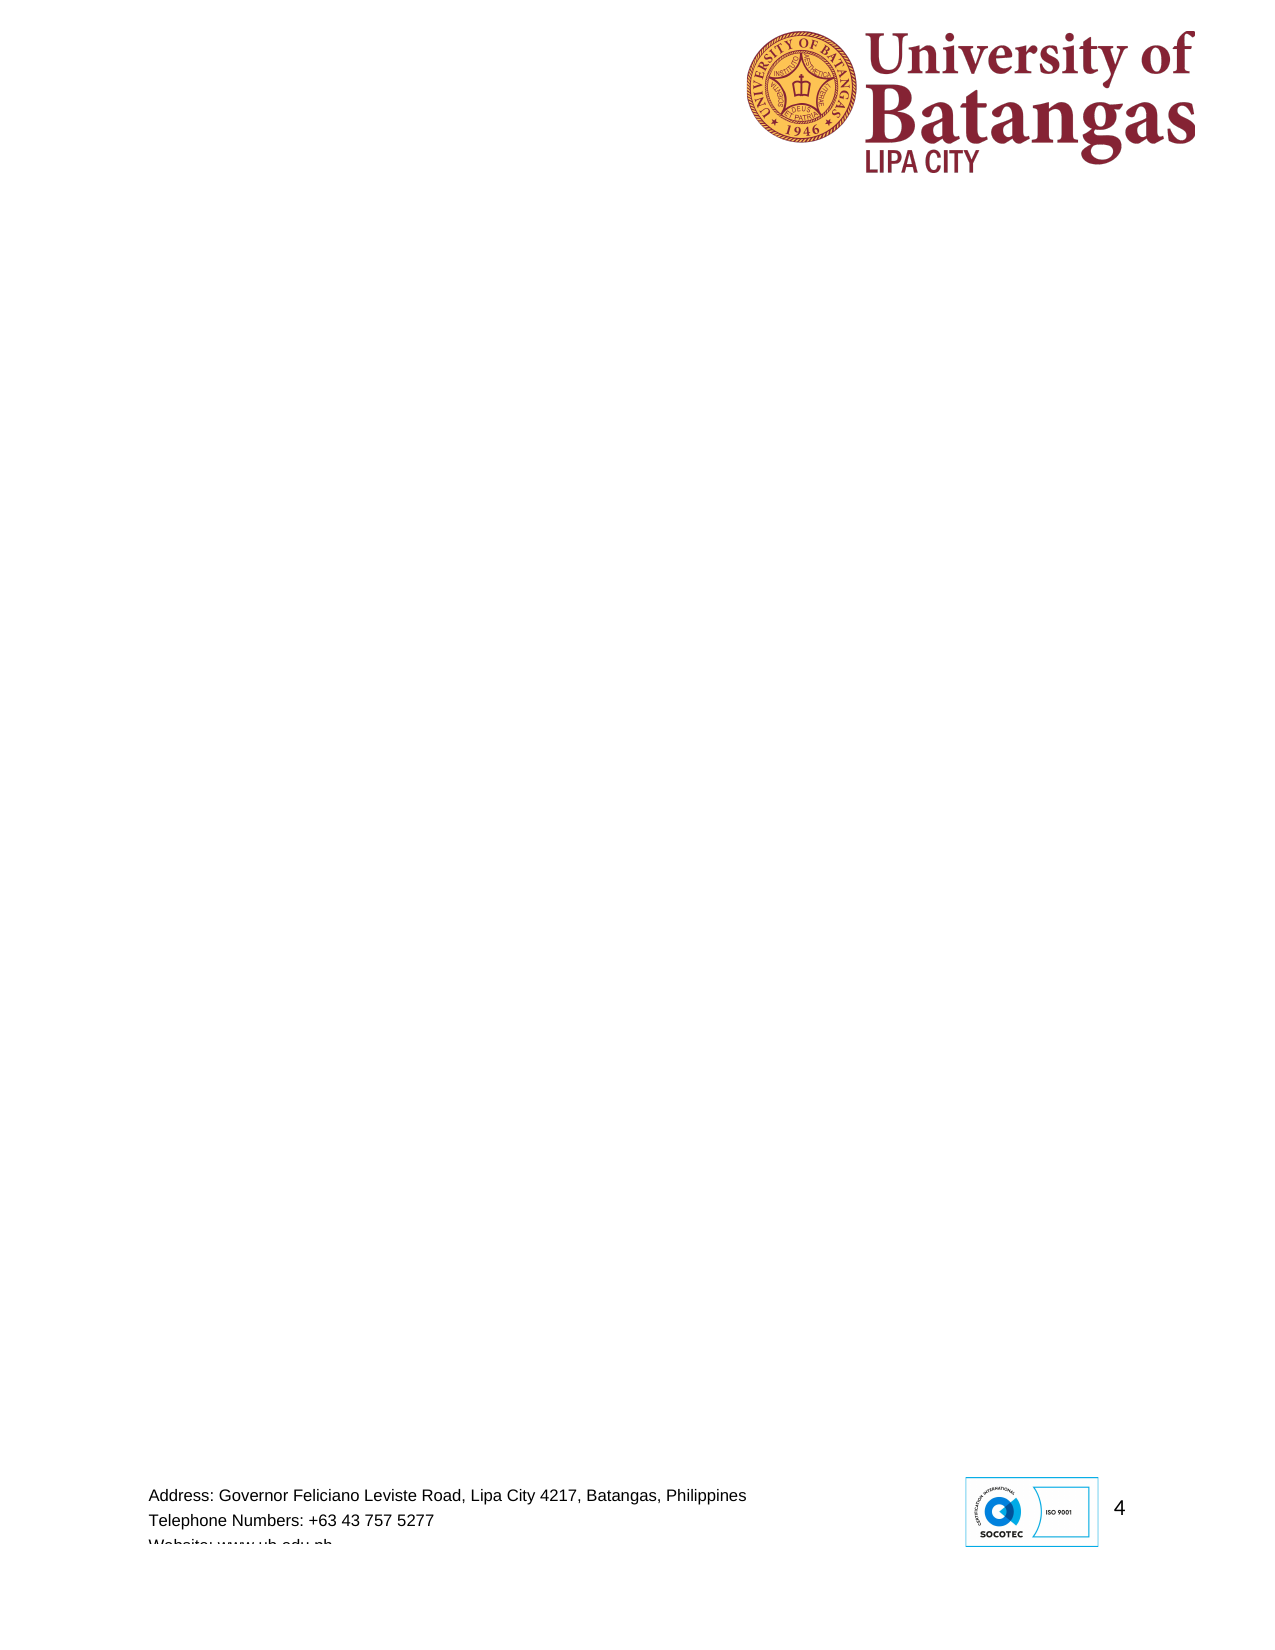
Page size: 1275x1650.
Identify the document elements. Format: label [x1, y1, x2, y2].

picture [965, 1479, 1099, 1545]
picture [746, 31, 1195, 173]
